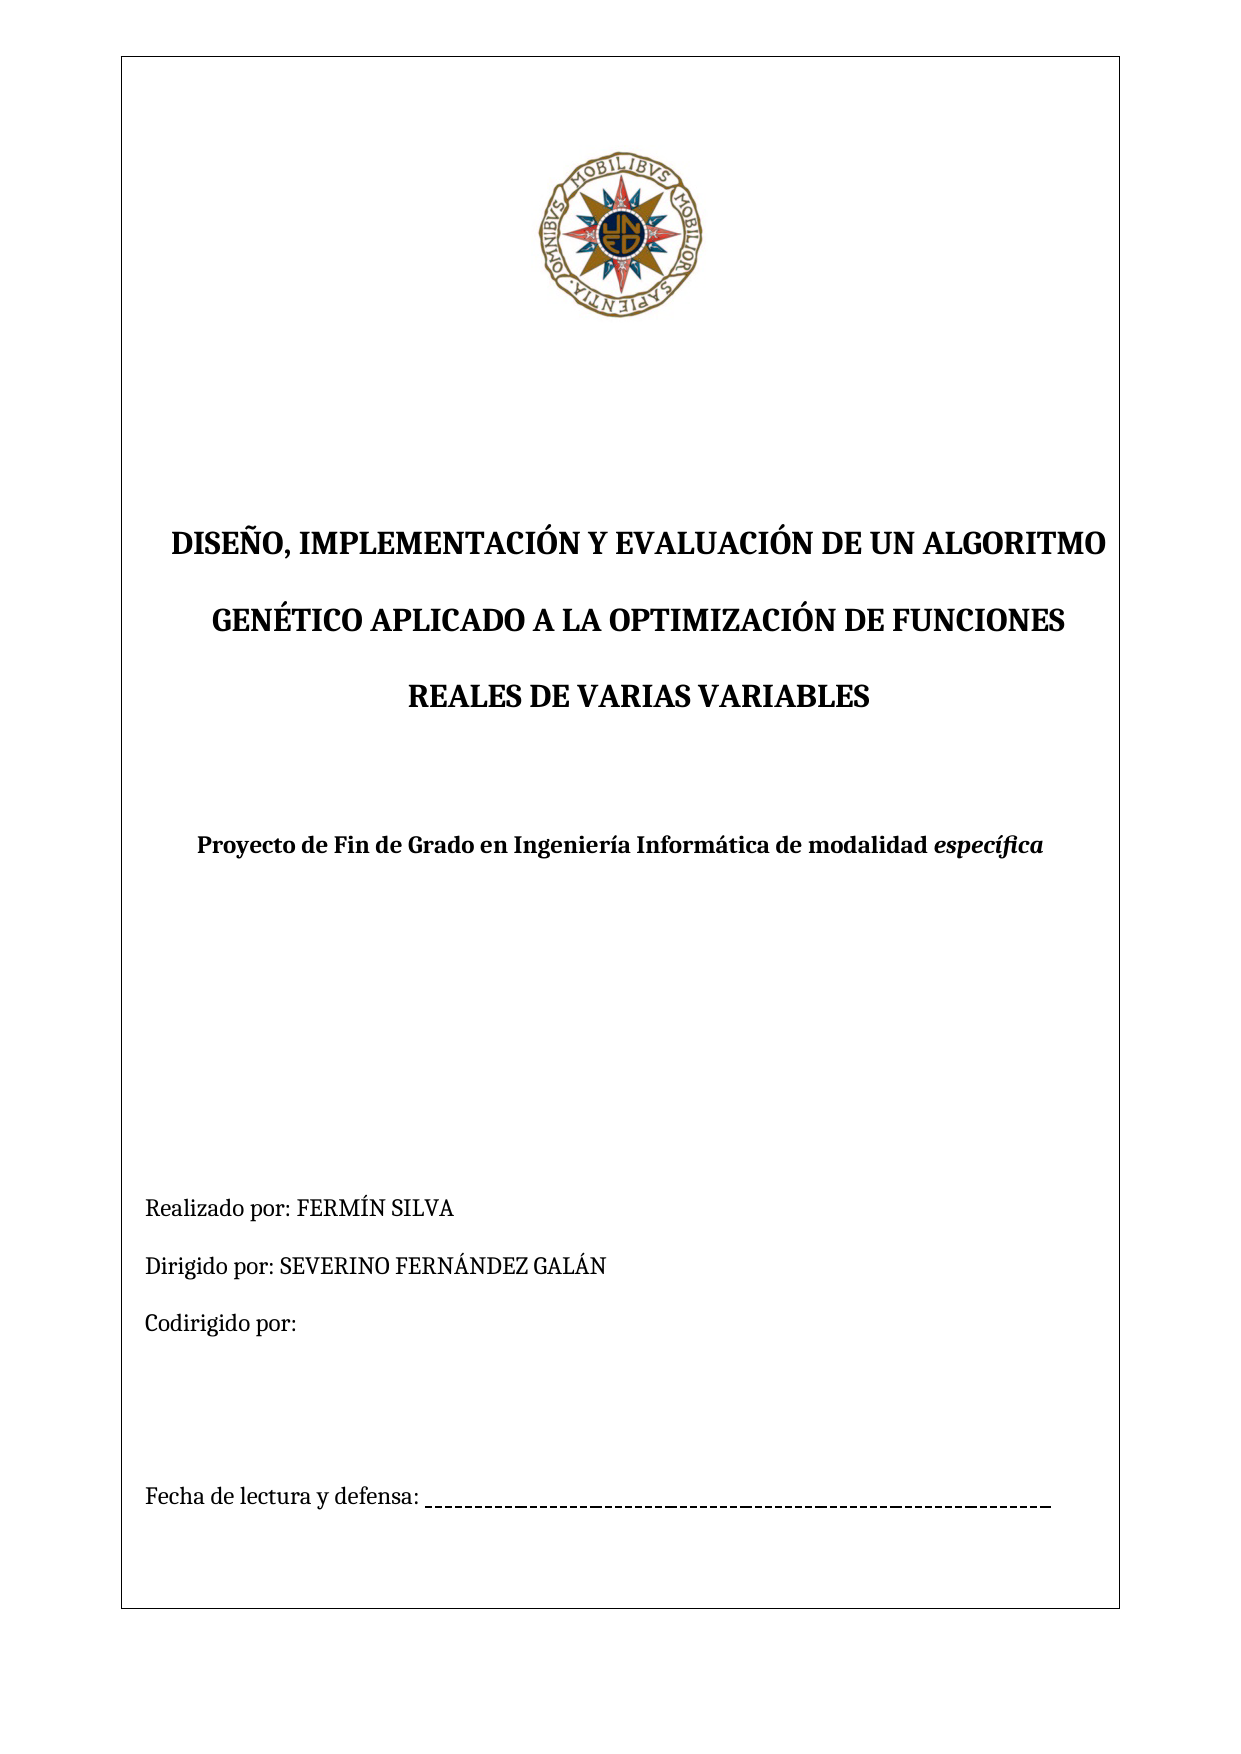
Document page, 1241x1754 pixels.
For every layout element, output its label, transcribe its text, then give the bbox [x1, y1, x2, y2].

text Proyecto de Fin de Grado en Ingeniería Informática de modalidad específica [130, 831, 1110, 860]
picture [531, 145, 709, 323]
